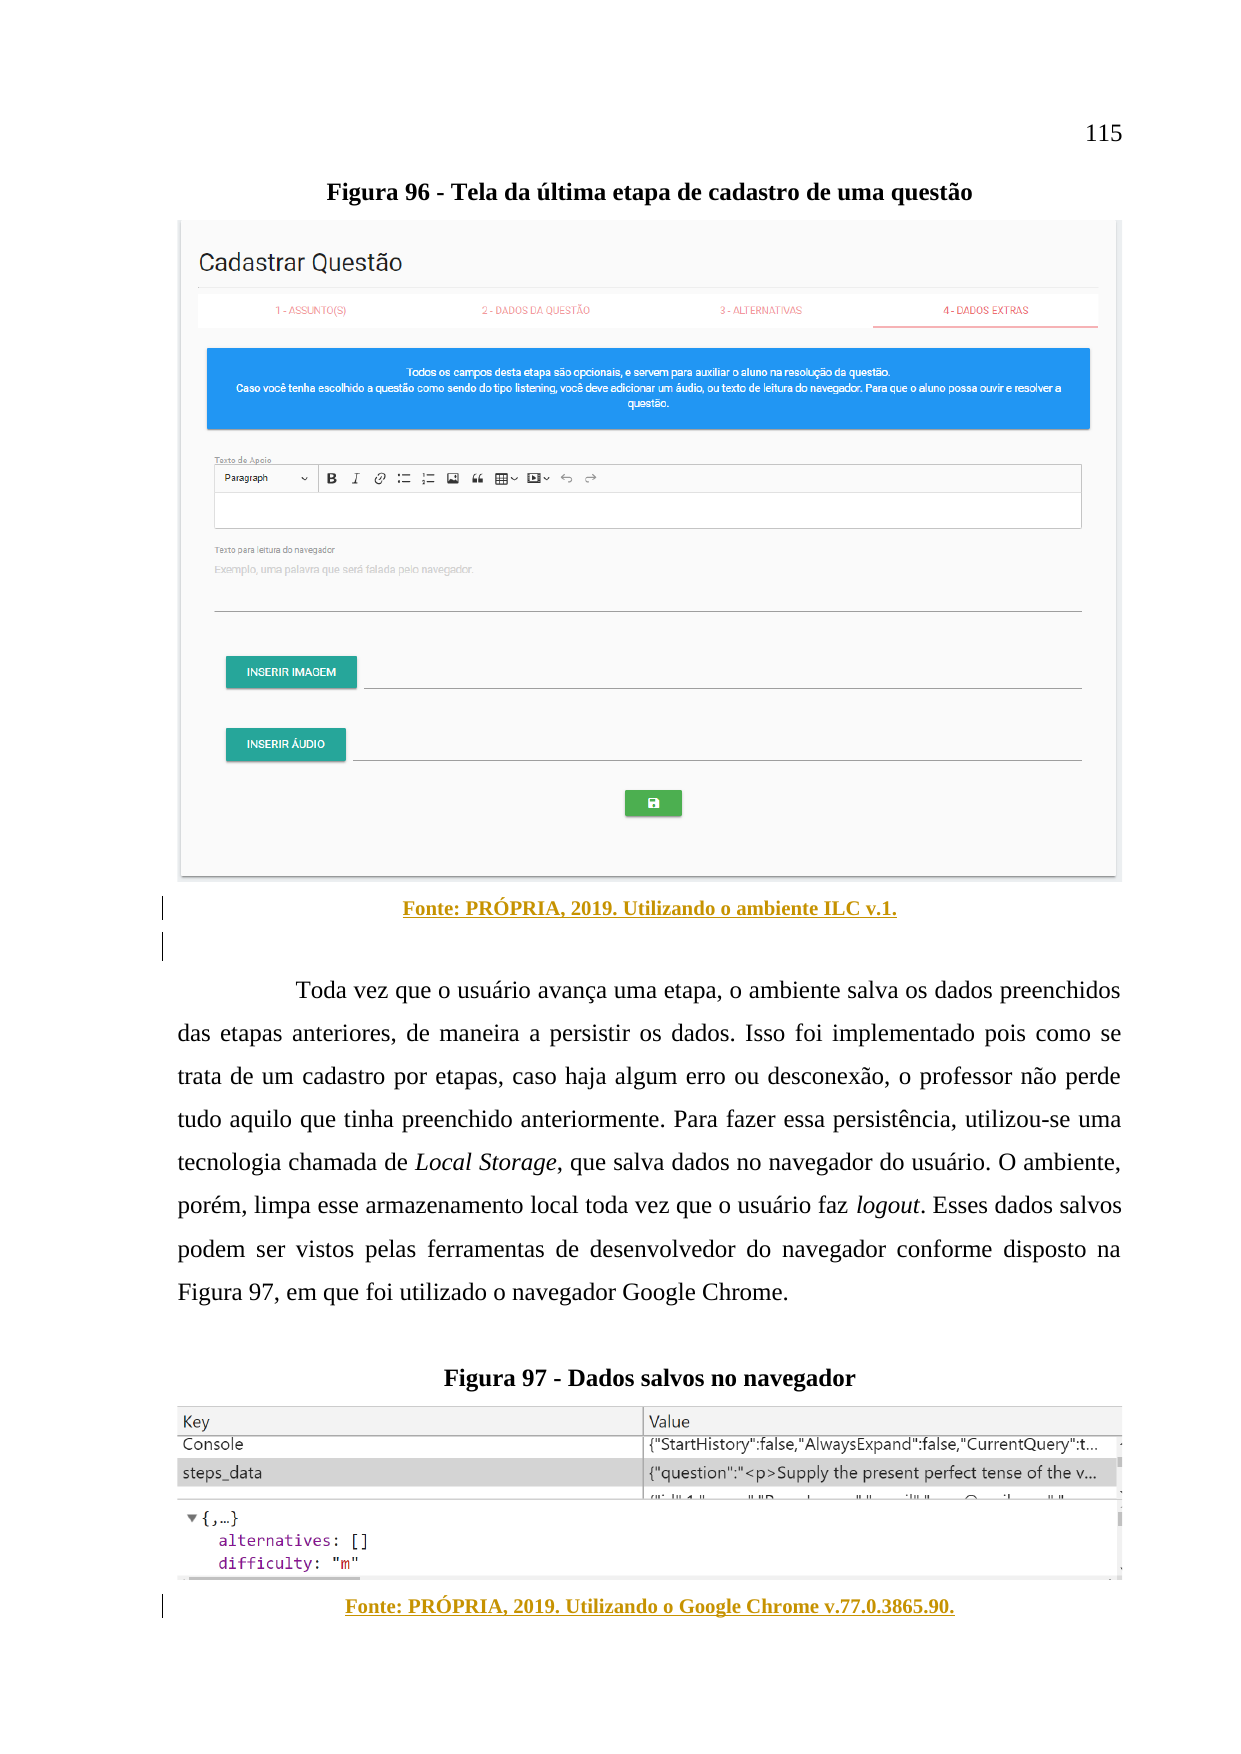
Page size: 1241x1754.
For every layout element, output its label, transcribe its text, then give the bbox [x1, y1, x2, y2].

picture [177, 220, 1123, 882]
picture [177, 1406, 1123, 1580]
text Toda vez que o usuário avança uma etapa, o ambiente salva os dados preenchidos das etapas anteriores, de maneira a persistir os dados. Isso foi implementado pois como se trata de um cadastro por etapas, caso haja algum erro ou desconexão, o professor não perde tudo aquilo que tinha preenchido anteriormente. Para fazer essa persistência, utilizou-se uma tecnologia chamada de Local Storage, que salva dados no navegador do usuário. O ambiente, porém, limpa esse armazenamento local toda vez que o usuário faz logout. Esses dados salvos podem ser vistos pelas ferramentas de desenvolvedor do navegador conforme disposto na , em que foi utilizado o navegador Google Chrome. [177, 975, 1122, 1306]
